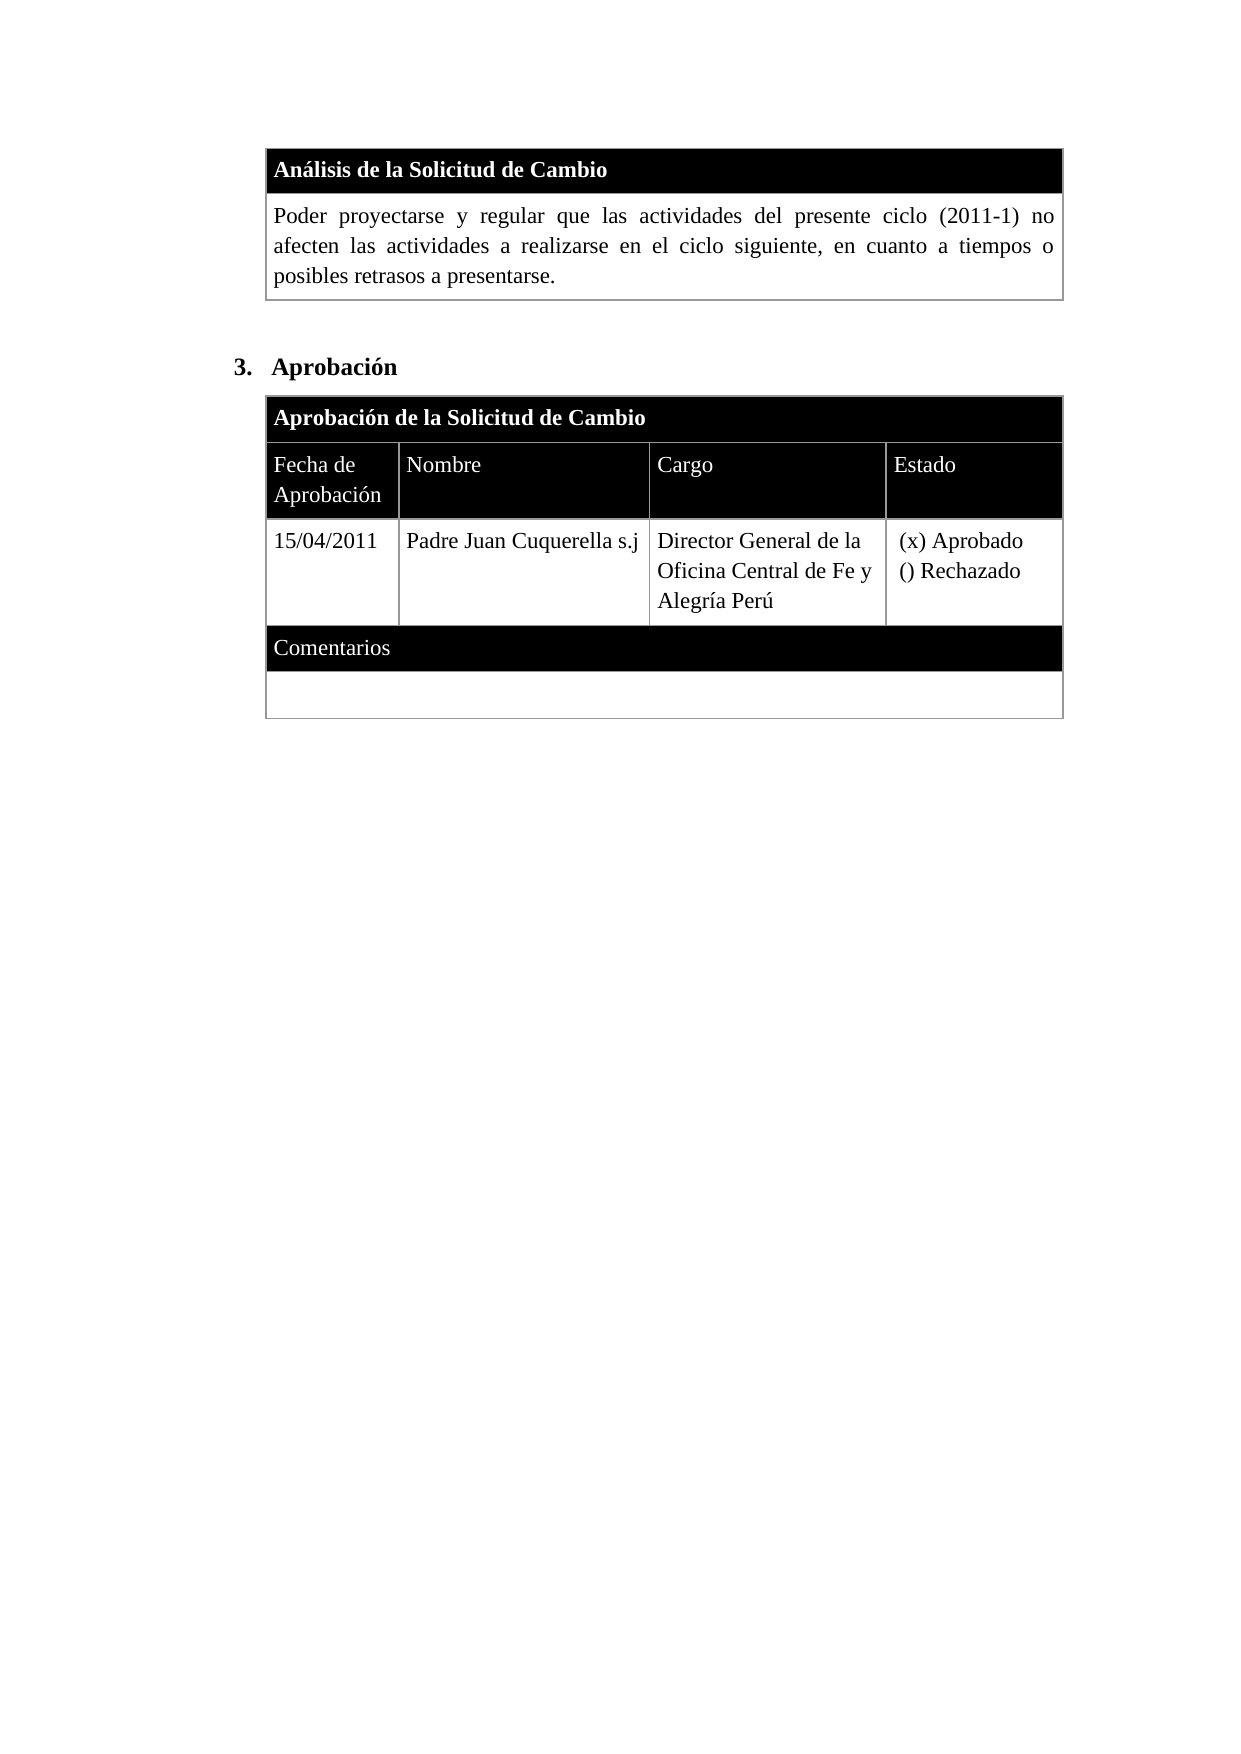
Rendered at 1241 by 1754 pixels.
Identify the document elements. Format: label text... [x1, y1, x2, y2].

subtitle Aprobación [233, 352, 1063, 381]
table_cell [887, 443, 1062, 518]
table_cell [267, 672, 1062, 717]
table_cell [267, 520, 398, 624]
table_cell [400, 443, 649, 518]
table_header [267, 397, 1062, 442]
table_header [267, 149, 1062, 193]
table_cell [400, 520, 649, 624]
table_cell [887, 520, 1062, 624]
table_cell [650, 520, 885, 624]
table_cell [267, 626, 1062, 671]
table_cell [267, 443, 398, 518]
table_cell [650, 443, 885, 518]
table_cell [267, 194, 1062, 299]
